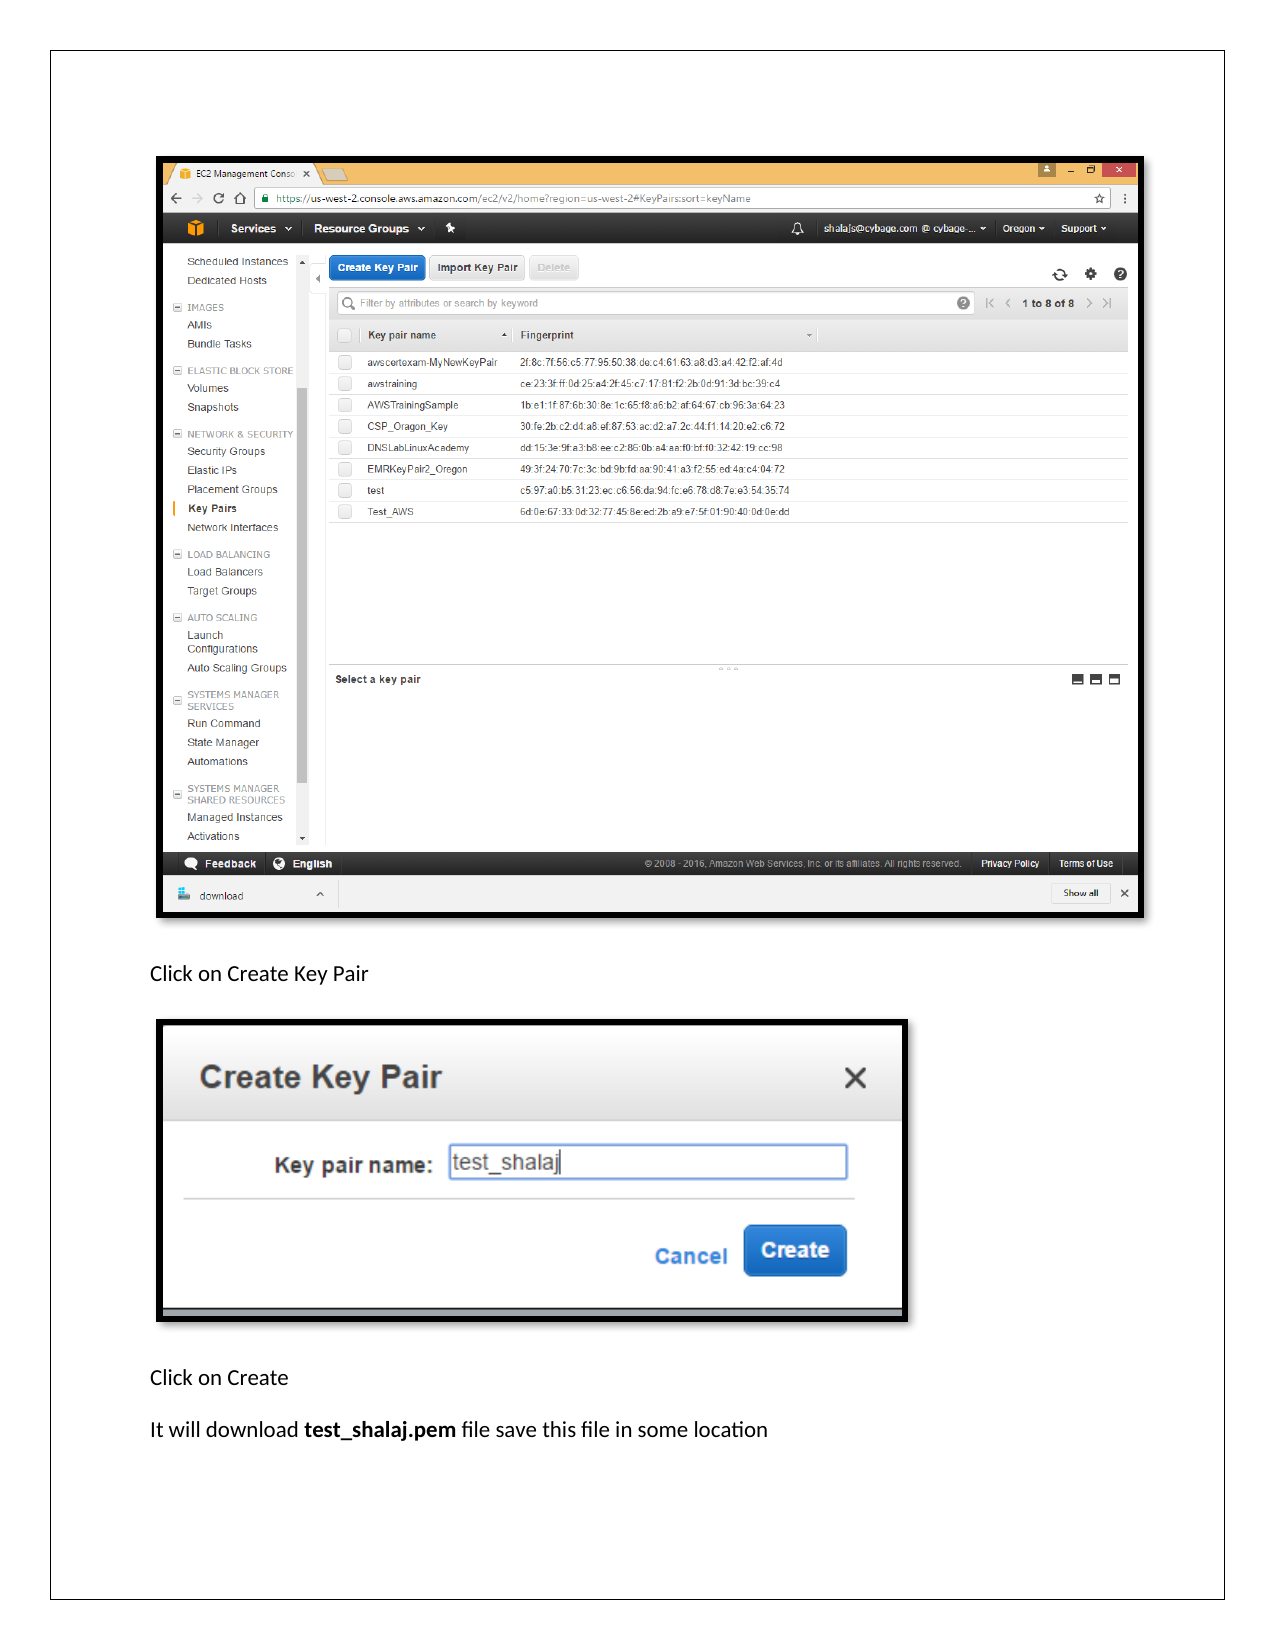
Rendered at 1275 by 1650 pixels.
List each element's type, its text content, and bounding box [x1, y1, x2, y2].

text Click on Create [150, 1363, 1125, 1391]
text It will download test_shalaj.pem file save this file in some location [150, 1416, 1125, 1444]
picture [163, 1025, 902, 1316]
picture [163, 163, 1138, 912]
text Click on Create Key Pair [150, 959, 1125, 987]
